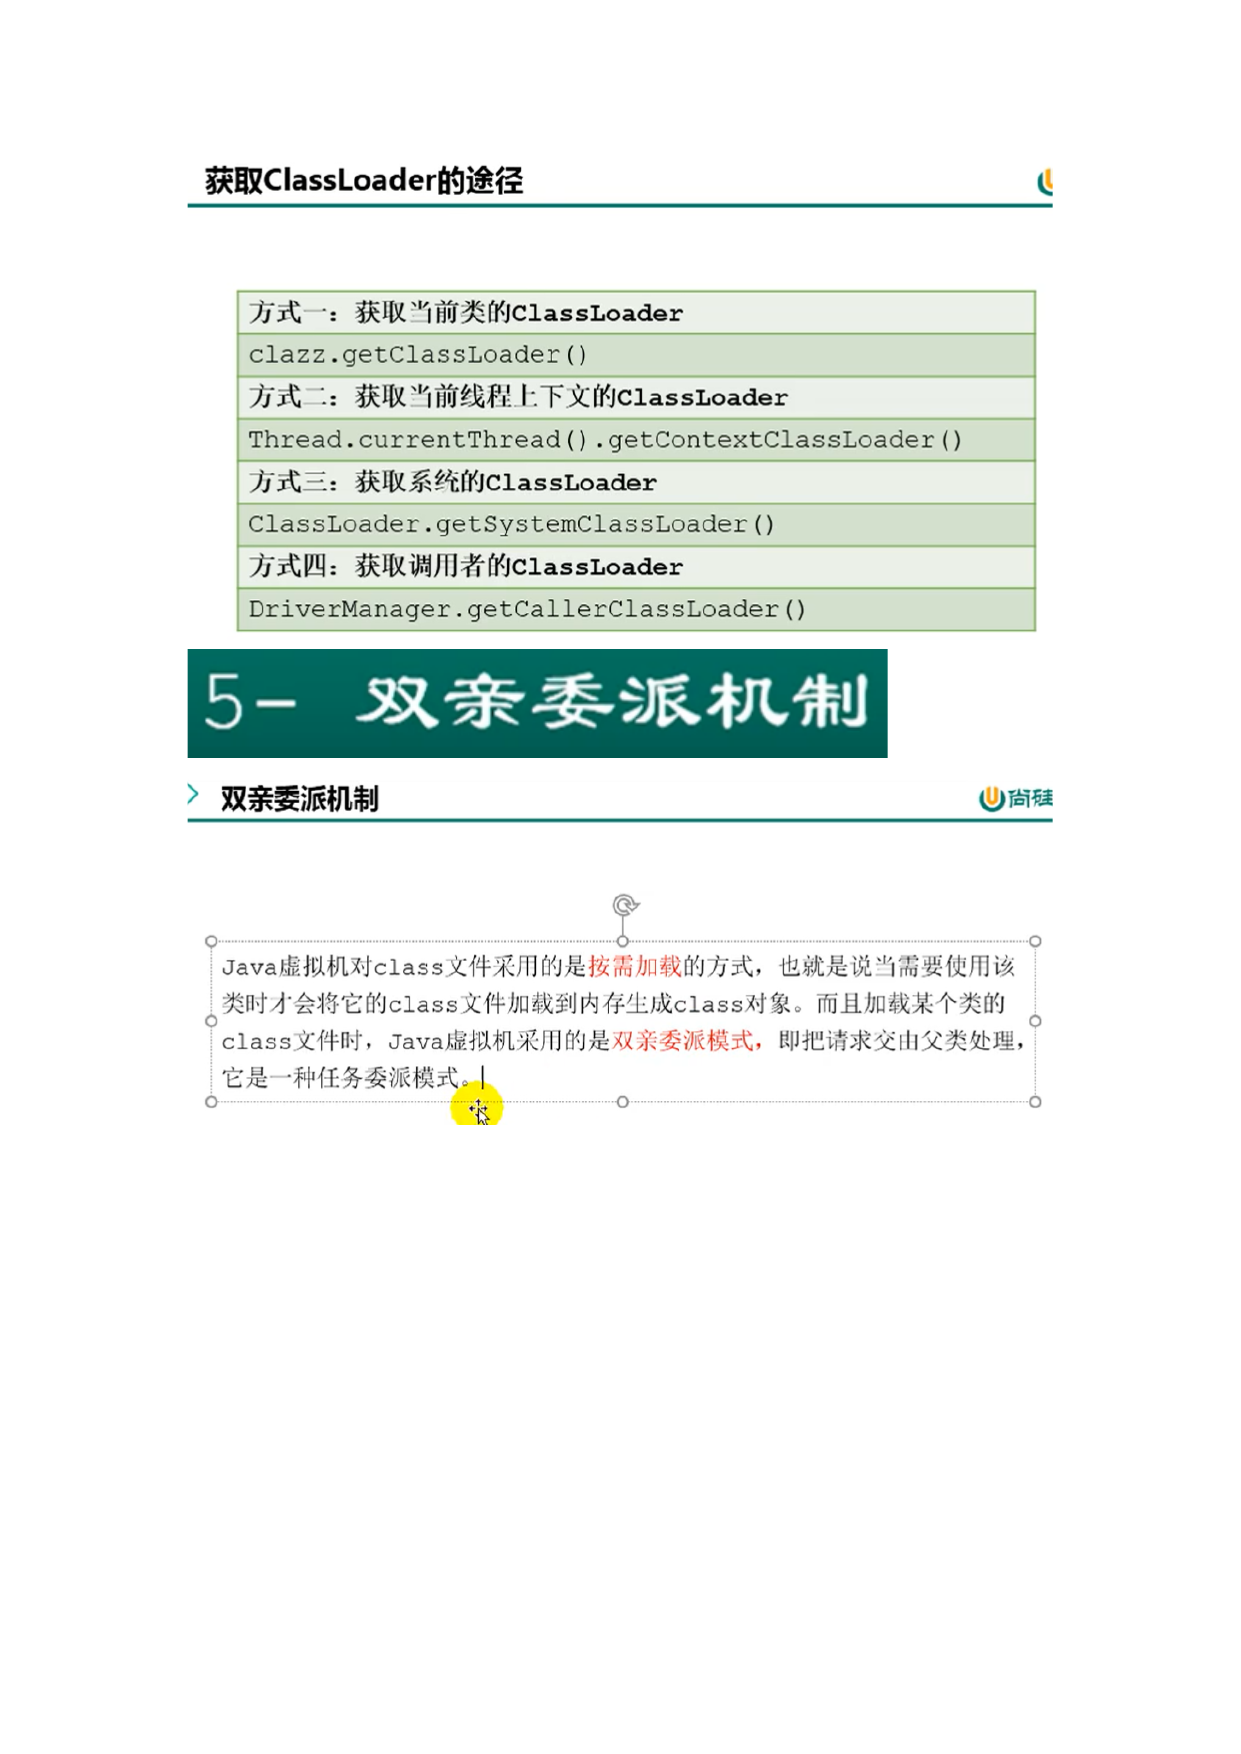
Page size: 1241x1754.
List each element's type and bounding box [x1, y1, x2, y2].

picture [187, 779, 1053, 1125]
picture [187, 162, 1053, 645]
picture [187, 649, 888, 758]
